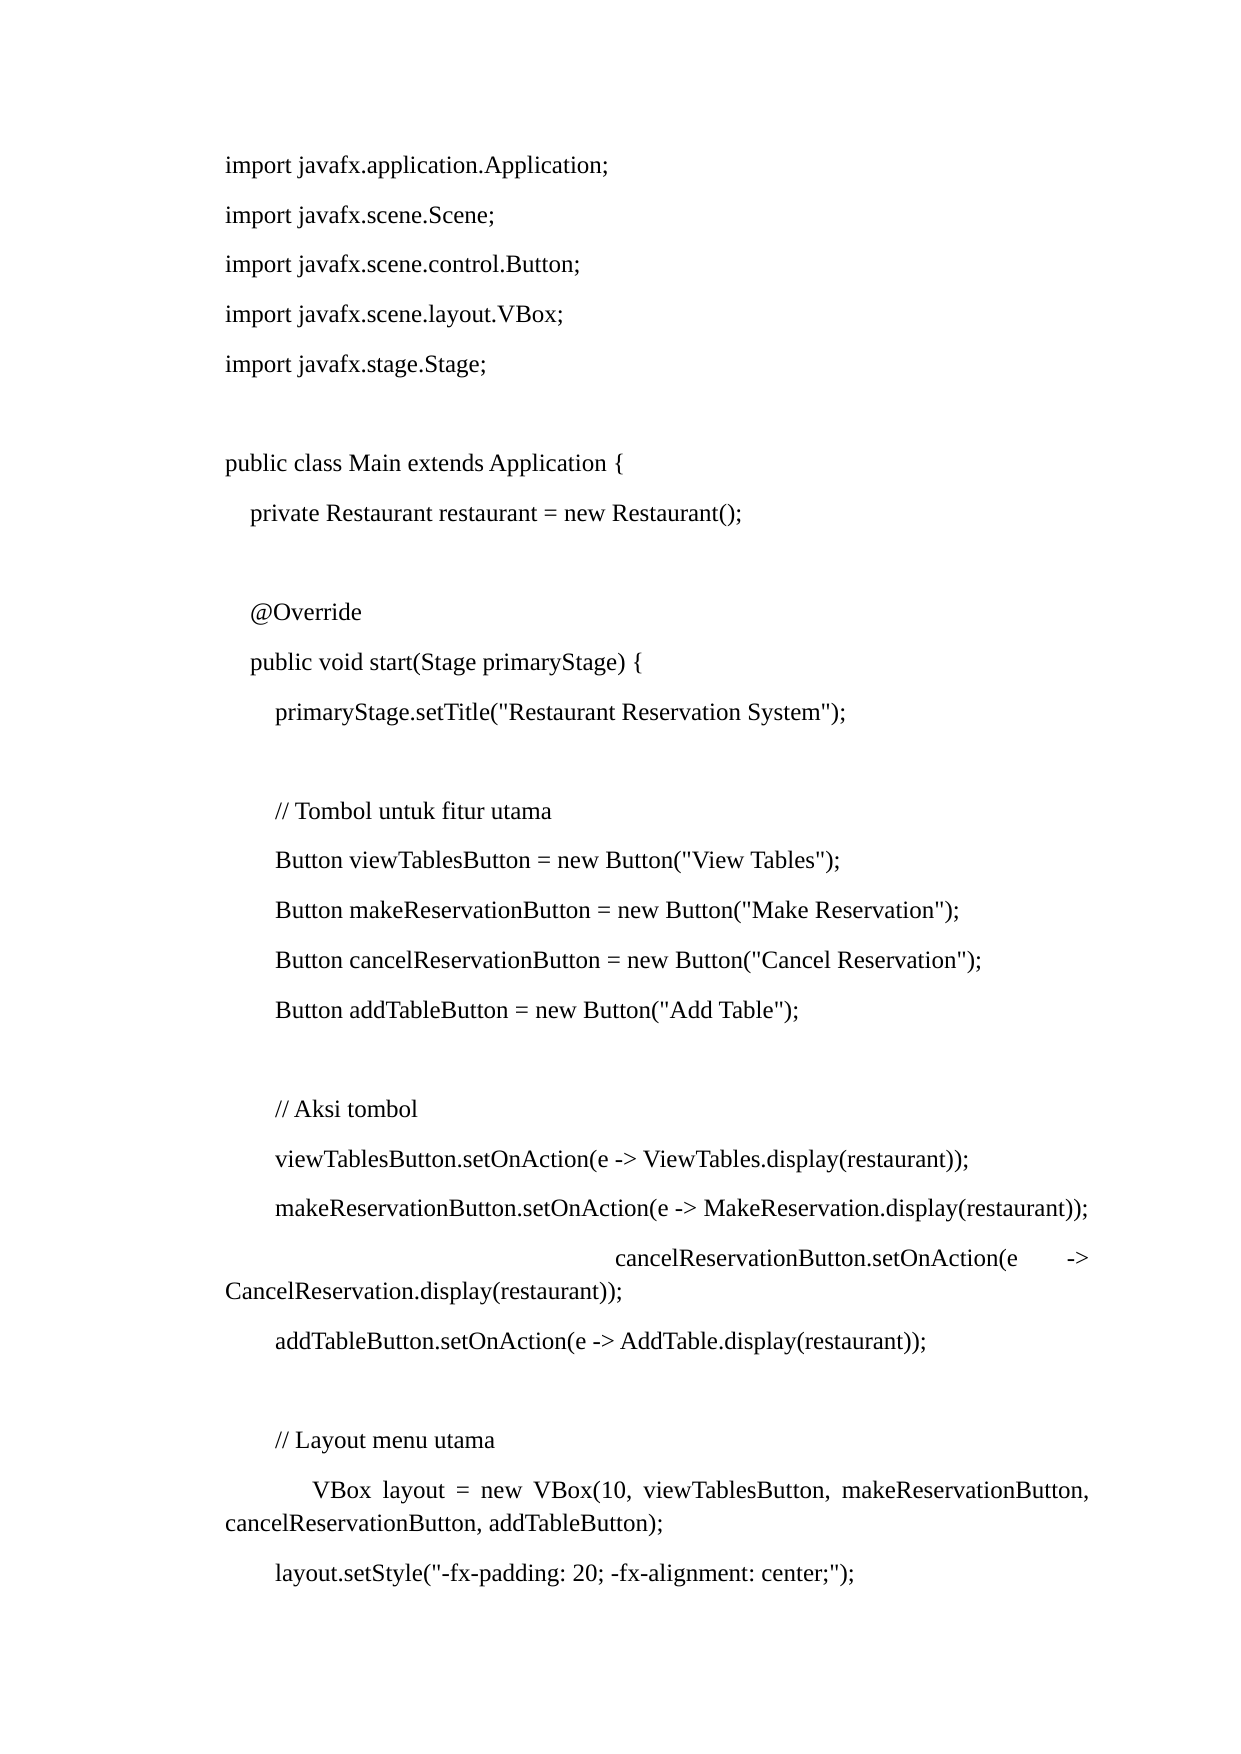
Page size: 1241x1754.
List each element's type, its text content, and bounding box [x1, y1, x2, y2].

text private Restaurant restaurant = new Restaurant(); [225, 498, 1090, 527]
text makeReservationButton.setOnAction(e -> MakeReservation.display(restaurant)); [225, 1193, 1090, 1222]
text import javafx.scene.Scene; [225, 200, 1090, 228]
text @Override [225, 597, 1090, 626]
text public class Main extends Application { [225, 448, 1090, 477]
text import javafx.application.Application; [225, 150, 1090, 179]
text import javafx.scene.layout.VBox; [225, 299, 1090, 328]
text // Aksi tombol [225, 1094, 1090, 1123]
text import javafx.scene.control.Button; [225, 249, 1090, 278]
text addTableButton.setOnAction(e -> AddTable.display(restaurant)); [225, 1326, 1090, 1354]
text import javafx.stage.Stage; [225, 349, 1090, 377]
text Button cancelReservationButton = new Button("Cancel Reservation"); [225, 945, 1090, 974]
text // Layout menu utama [225, 1425, 1090, 1454]
text Button makeReservationButton = new Button("Make Reservation"); [225, 895, 1090, 924]
text viewTablesButton.setOnAction(e -> ViewTables.display(restaurant)); [225, 1144, 1090, 1172]
text primaryStage.setTitle("Restaurant Reservation System"); [225, 697, 1090, 725]
text Button viewTablesButton = new Button("View Tables"); [225, 846, 1090, 874]
text cancelReservationButton.setOnAction(e -> CancelReservation.display(restaurant)); [225, 1243, 1090, 1305]
text VBox layout = new VBox(10, viewTablesButton, makeReservationButton, cancelReservationButton, addTableButton); [225, 1475, 1090, 1537]
text // Tombol untuk fitur utama [225, 796, 1090, 825]
text public void start(Stage primaryStage) { [225, 647, 1090, 676]
text Button addTableButton = new Button("Add Table"); [225, 995, 1090, 1023]
text layout.setStyle("-fx-padding: 20; -fx-alignment: center;"); [225, 1558, 1090, 1586]
